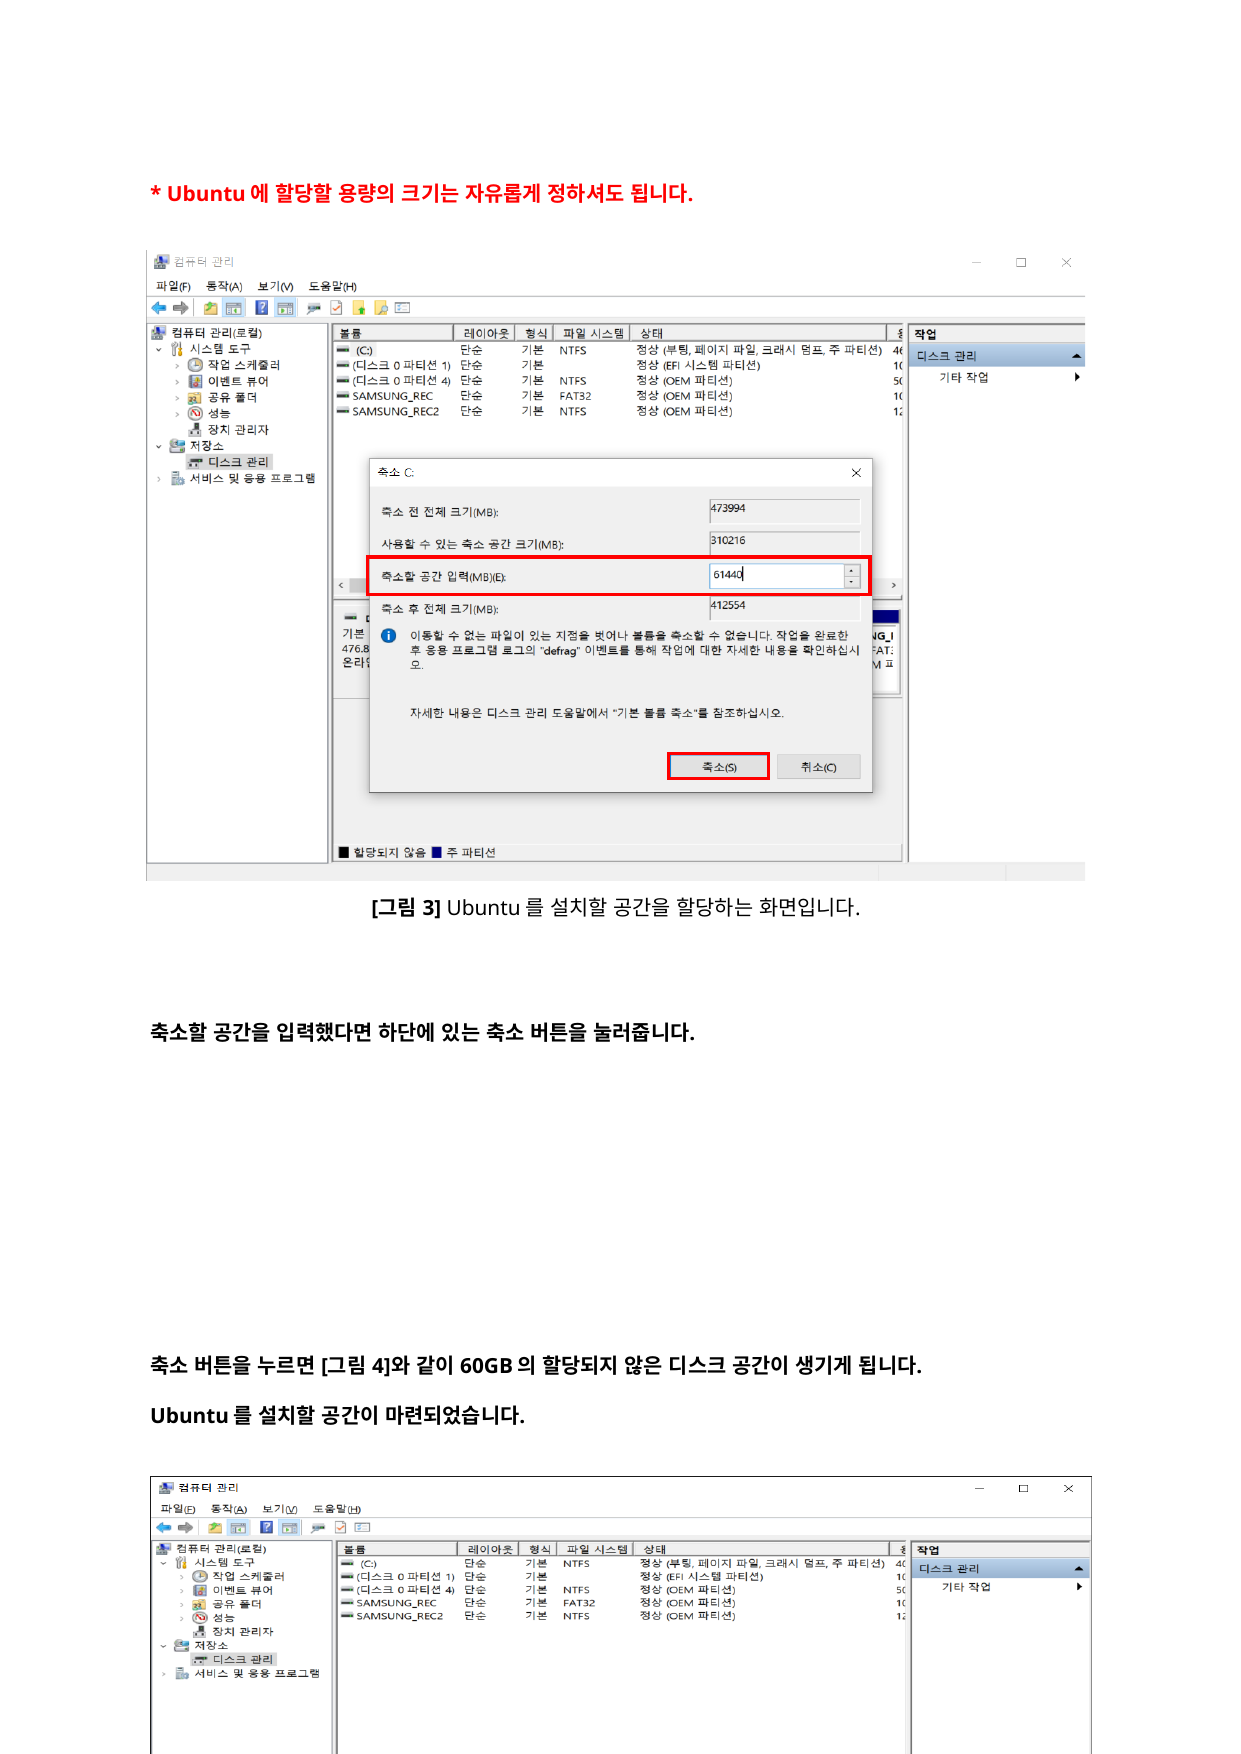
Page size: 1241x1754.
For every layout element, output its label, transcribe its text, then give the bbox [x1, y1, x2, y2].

text * Ubuntu에 할당할 용량의 크기는 자유롭게 정하셔도 됩니다. [150, 177, 1090, 207]
text 축소 버튼을 누르면 [그림 4]와 같이 60GB의 할당되지 않은 디스크 공간이 생기게 됩니다. [150, 1349, 1090, 1380]
text 축소할 공간을 입력했다면 하단에 있는 축소 버튼을 눌러줍니다. [150, 1016, 1090, 1047]
picture [150, 1476, 1092, 1754]
picture [146, 250, 1086, 881]
text Ubuntu를 설치할 공간이 마련되었습니다. [150, 1399, 1090, 1429]
